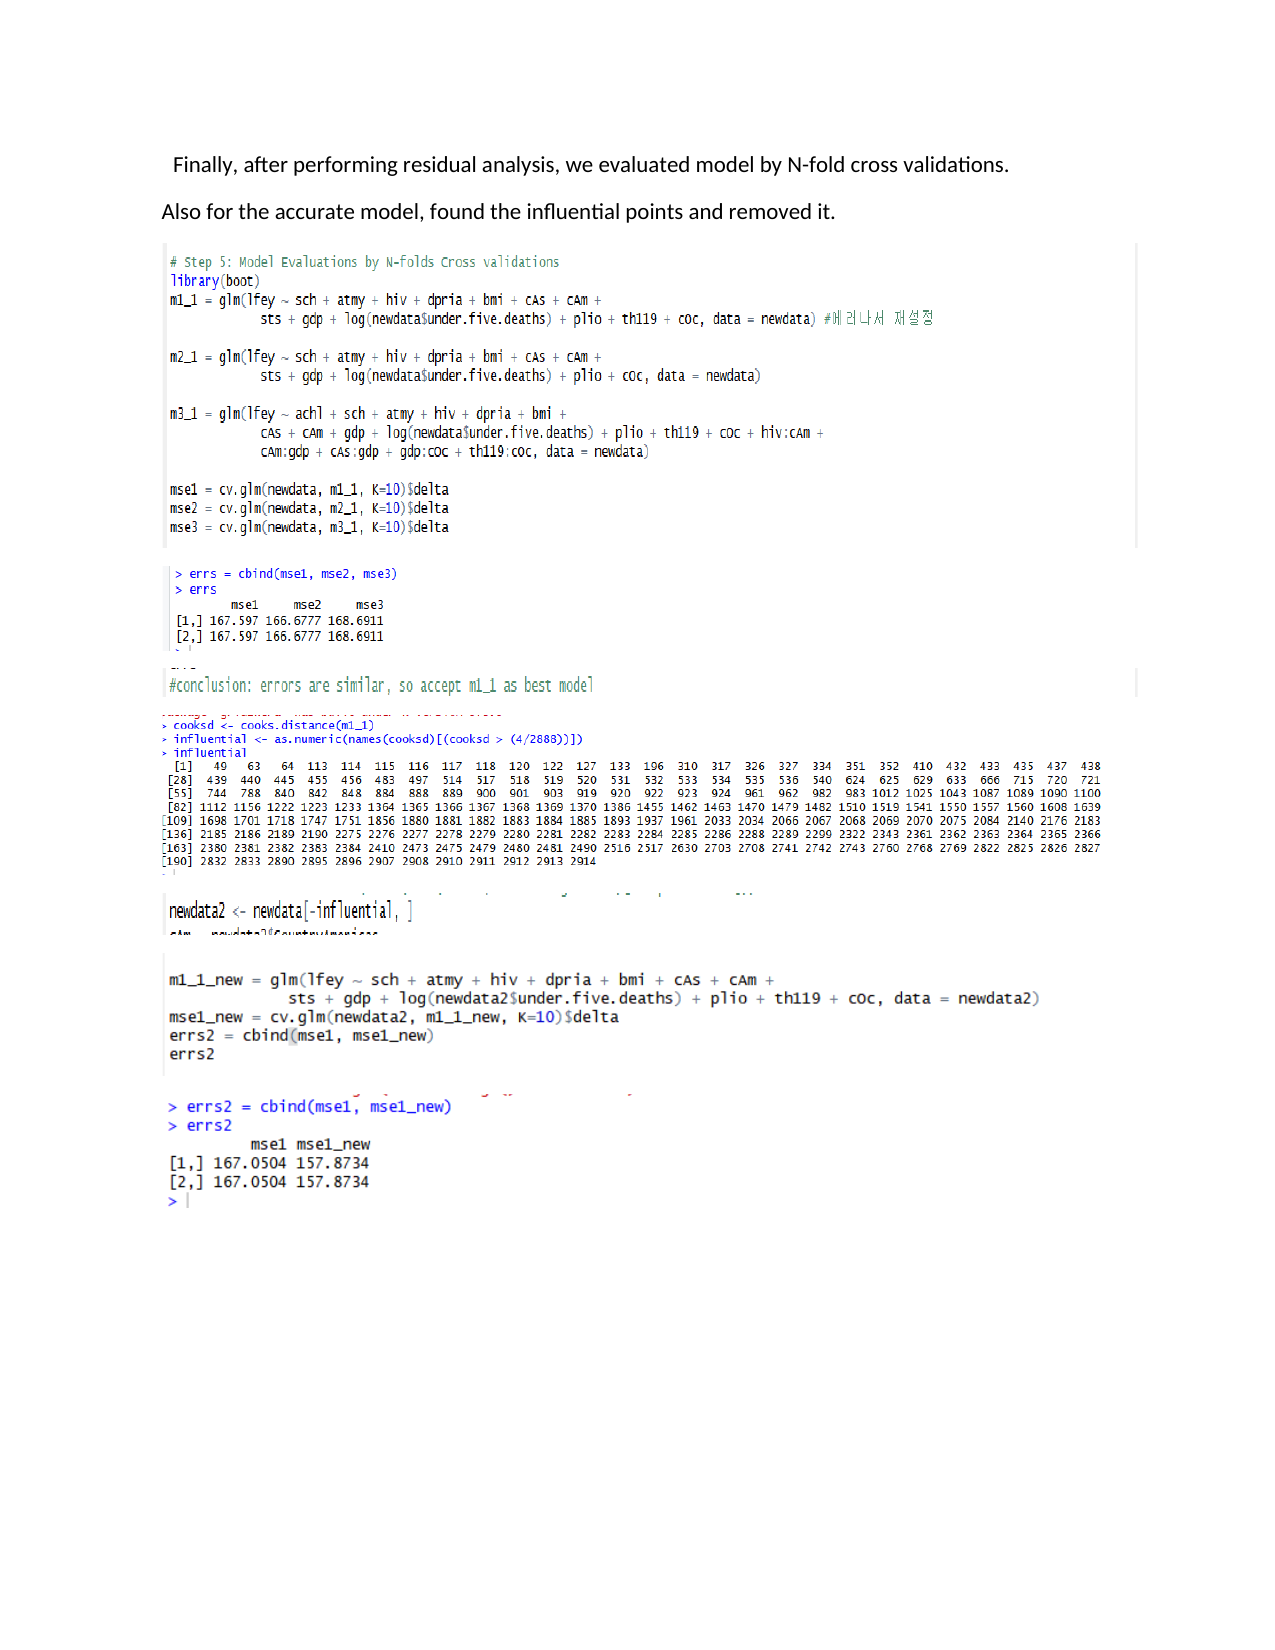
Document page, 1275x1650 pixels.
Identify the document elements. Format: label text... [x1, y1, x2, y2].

picture [162, 668, 1138, 697]
picture [162, 1094, 1049, 1208]
text Finally, after performing residual analysis, we evaluated model by N-fold cross validations. [150, 150, 1125, 178]
text Also for the accurate model, found the influential points and removed it. [150, 197, 1125, 225]
picture [162, 893, 1130, 935]
picture [162, 566, 1138, 651]
picture [162, 953, 1049, 1076]
picture [162, 715, 1138, 875]
picture [162, 243, 1138, 548]
